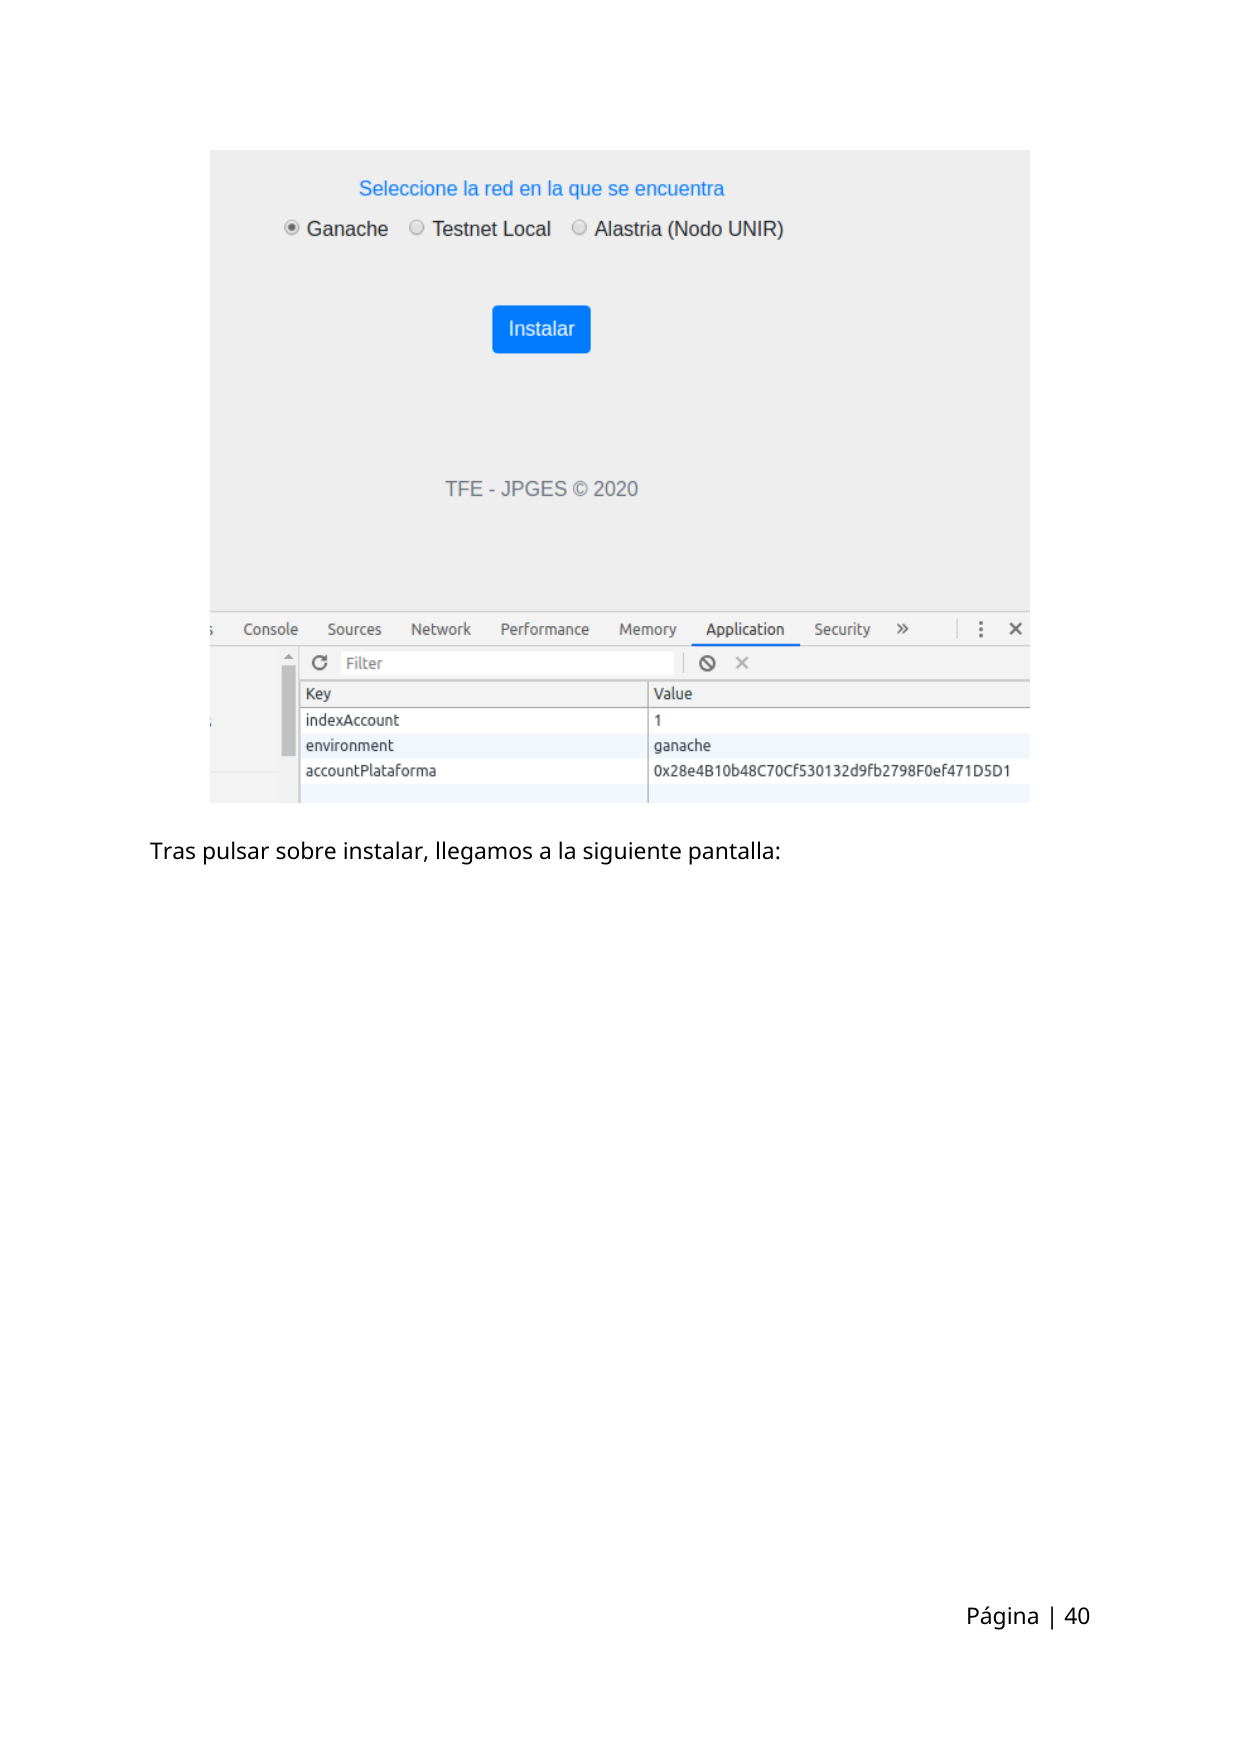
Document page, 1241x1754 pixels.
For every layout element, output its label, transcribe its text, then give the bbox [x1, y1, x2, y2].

picture [210, 150, 1031, 803]
text Tras pulsar sobre instalar, llegamos a la siguiente pantalla: [150, 835, 1090, 866]
